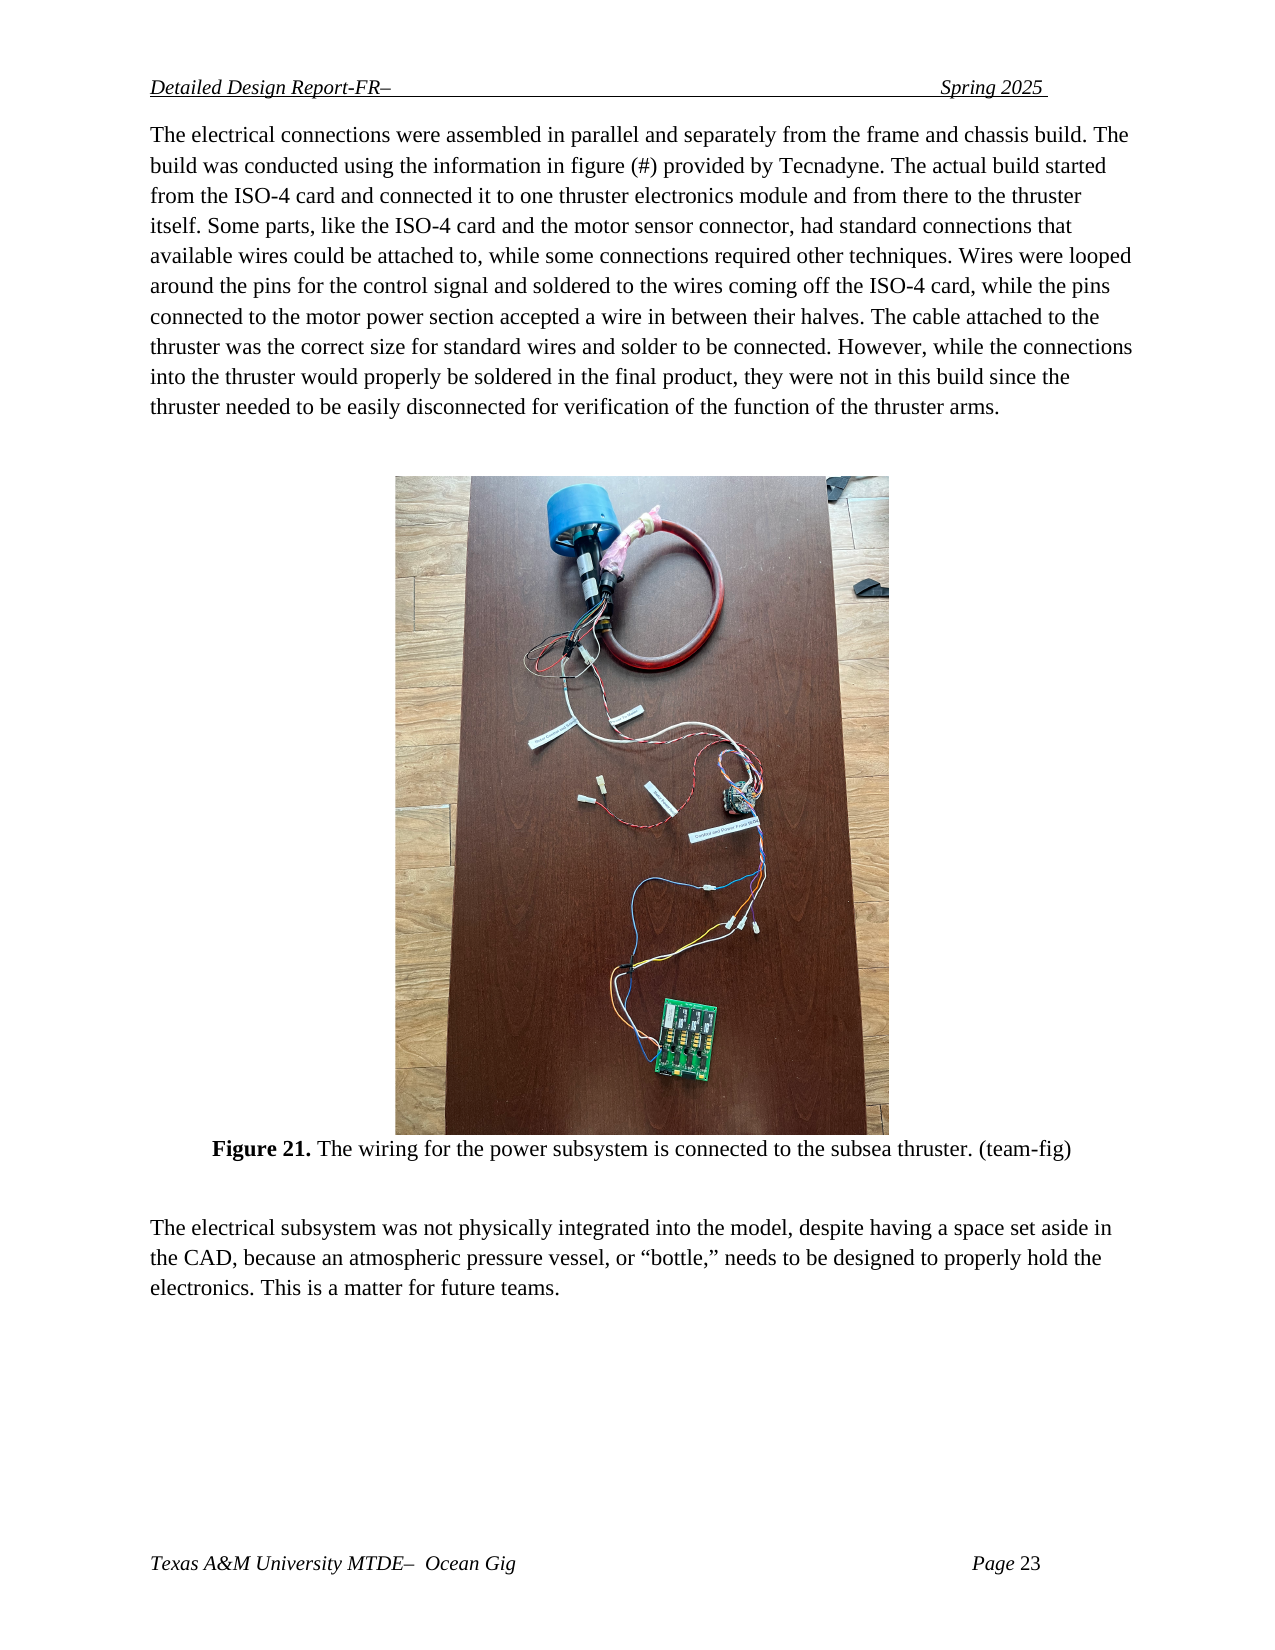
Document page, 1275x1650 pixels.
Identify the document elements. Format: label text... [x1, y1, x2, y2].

picture [395, 476, 889, 1135]
text Figure 21. The wiring for the power subsystem is connected to the subsea thruster. (team-fig) [150, 1135, 1134, 1161]
text The electrical subsystem was not physically integrated into the model, despite having a space set aside in the CAD, because an atmospheric pressure vessel, or “bottle,” needs to be designed to properly hold the electronics. This is a matter for future teams. [150, 1214, 1134, 1301]
text The electrical connections were assembled in parallel and separately from the frame and chassis build. The build was conducted using the information in figure (#) provided by Tecnadyne. The actual build started from the ISO-4 card and connected it to one thruster electronics module and from there to the thruster itself. Some parts, like the ISO-4 card and the motor sensor connector, had standard connections that available wires could be attached to, while some connections required other techniques. Wires were looped around the pins for the control signal and soldered to the wires coming off the ISO-4 card, while the pins connected to the motor power section accepted a wire in between their halves. The cable attached to the thruster was the correct size for standard wires and solder to be connected. However, while the connections into the thruster would properly be soldered in the final product, they were not in this build since the thruster needed to be easily disconnected for verification of the function of the thruster arms. [150, 121, 1134, 420]
